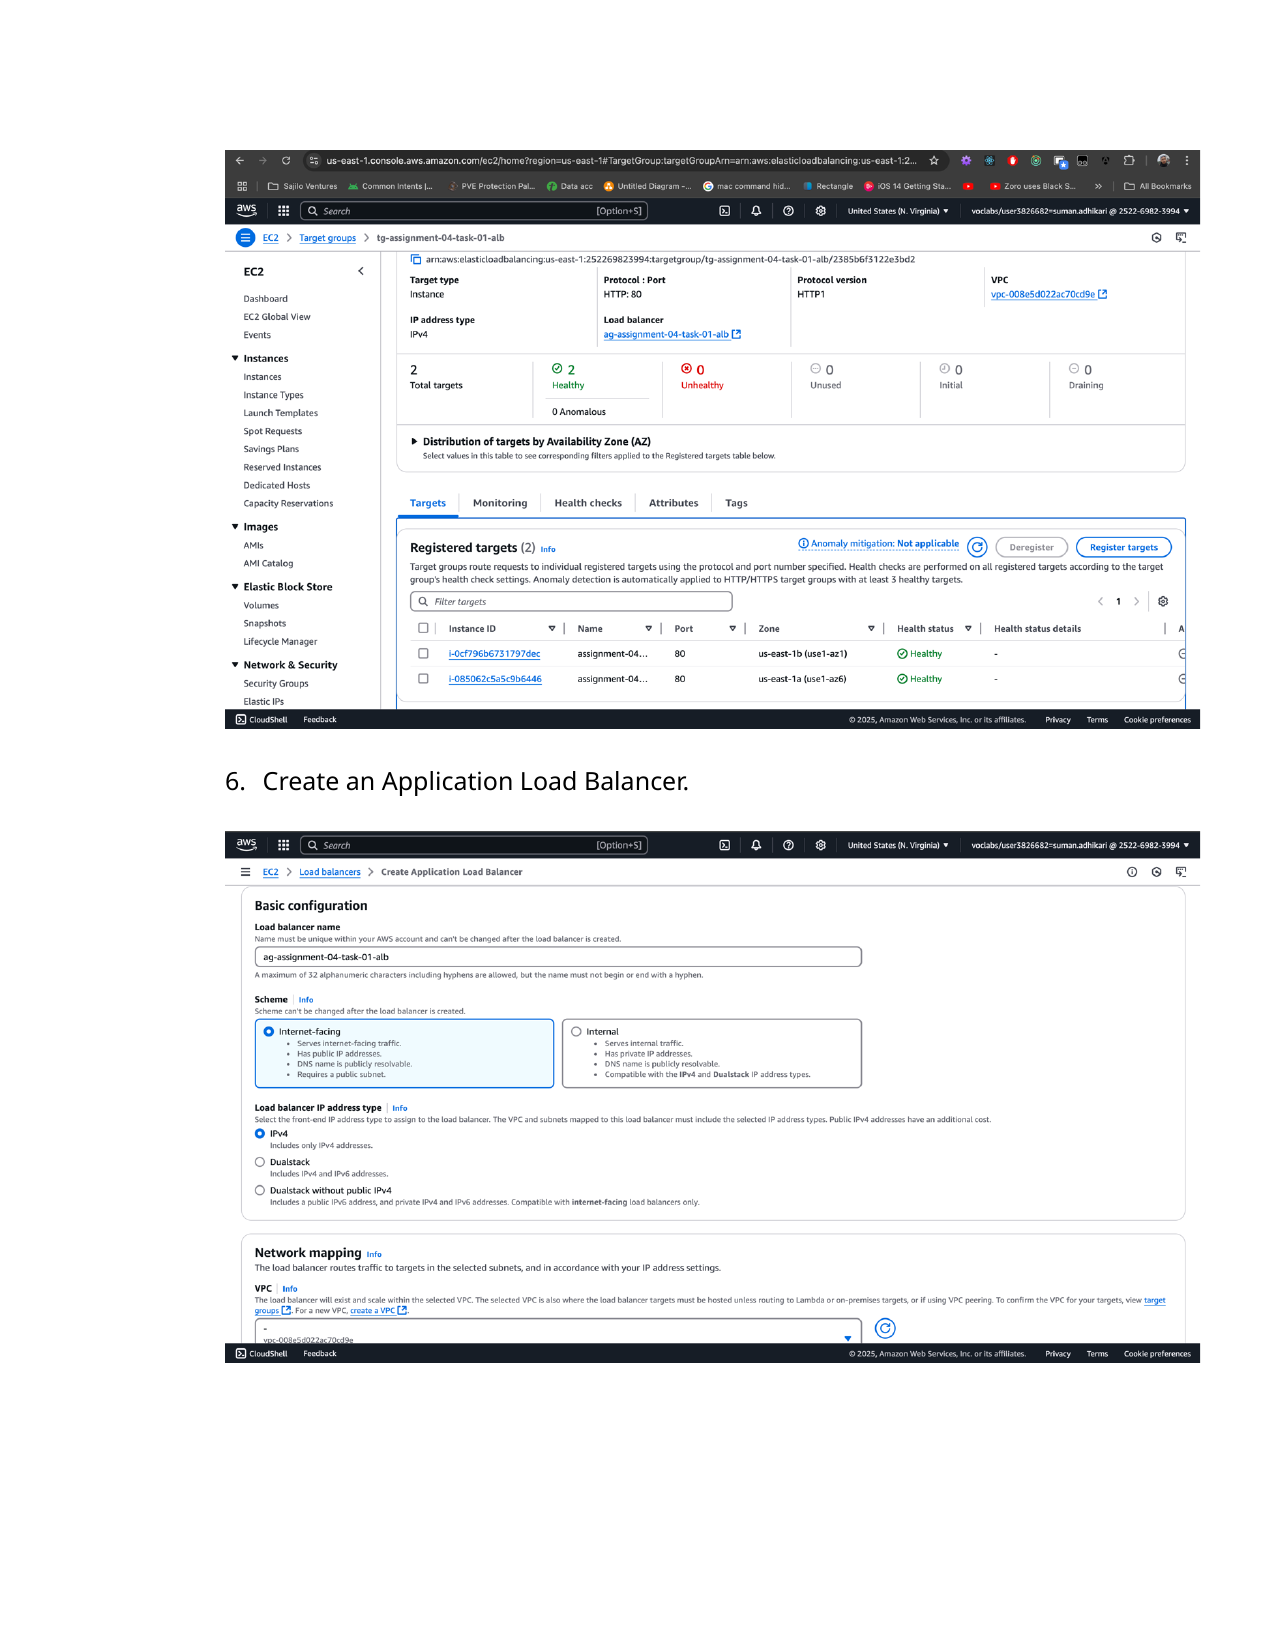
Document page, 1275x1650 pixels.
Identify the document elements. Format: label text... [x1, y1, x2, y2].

picture [225, 831, 1200, 1363]
list Create an Application Load Balancer. [225, 763, 1125, 797]
picture [225, 150, 1200, 729]
